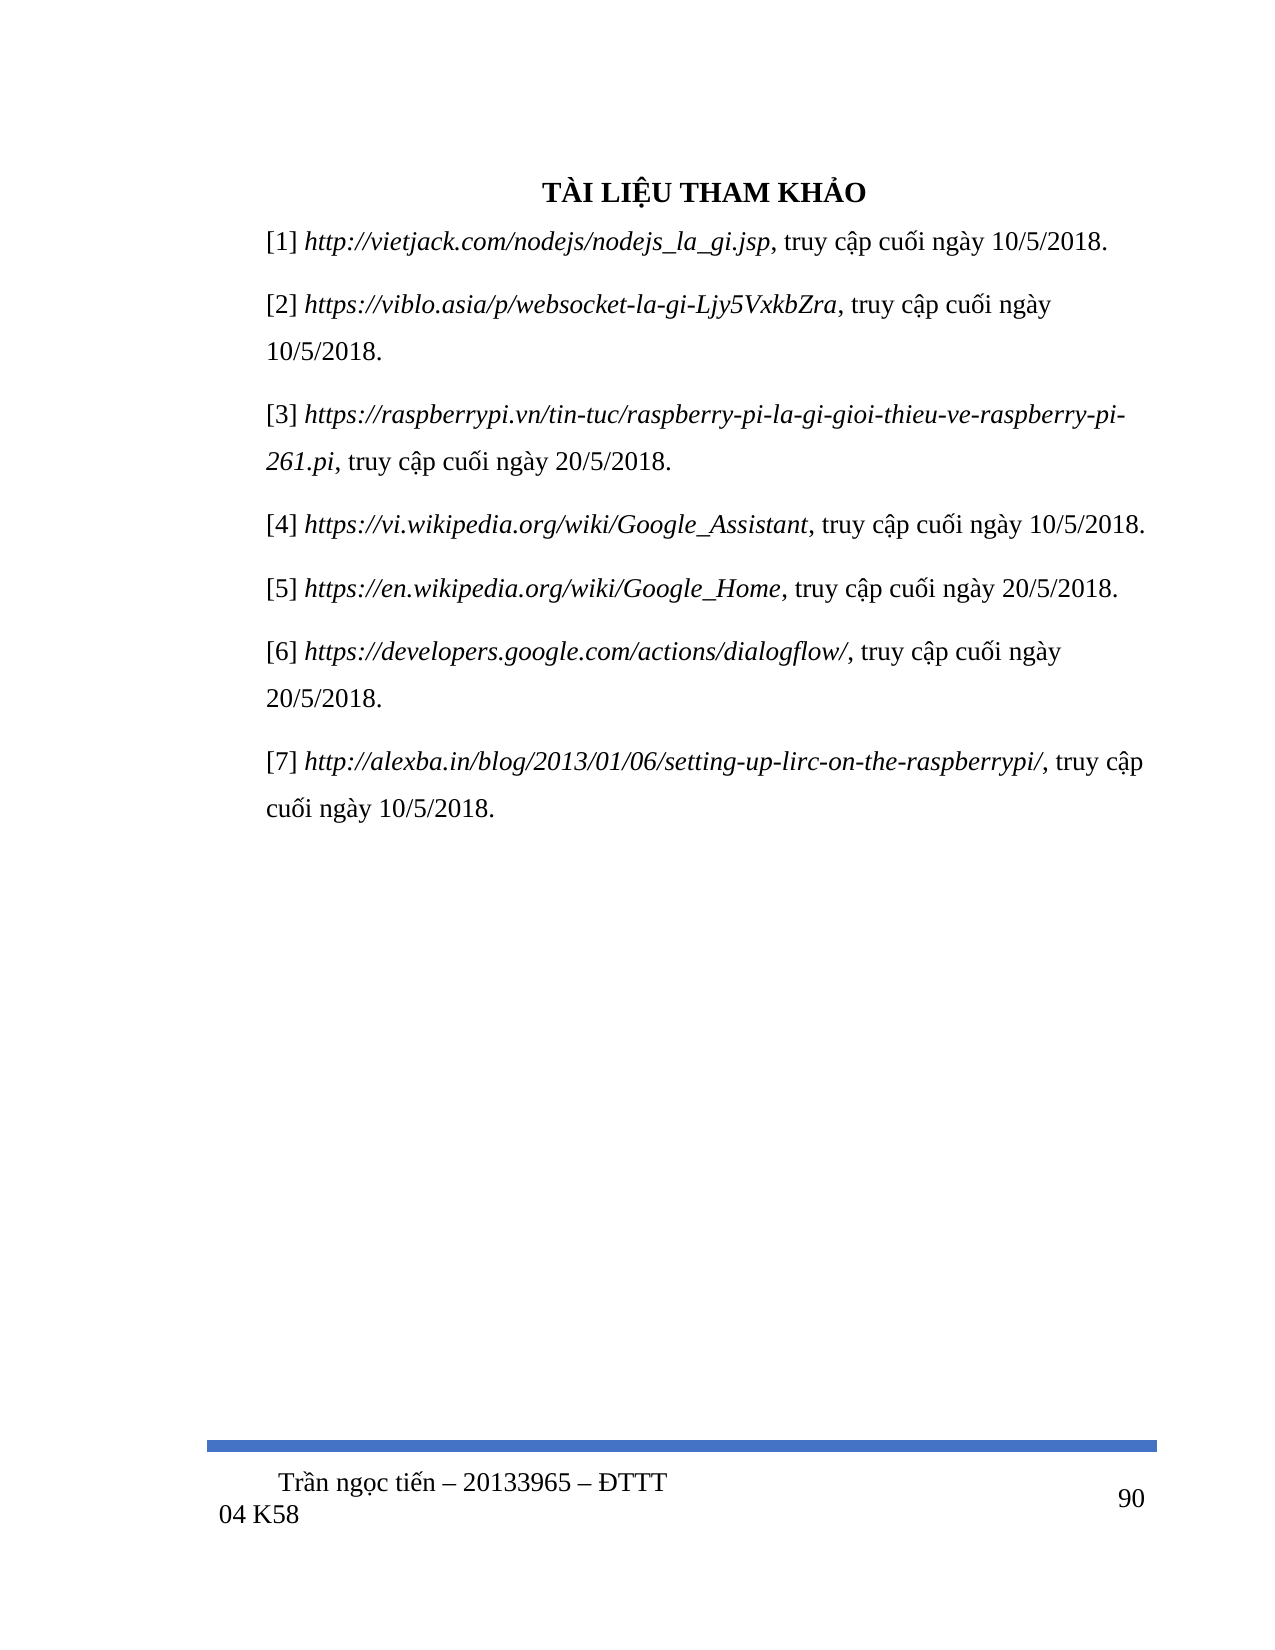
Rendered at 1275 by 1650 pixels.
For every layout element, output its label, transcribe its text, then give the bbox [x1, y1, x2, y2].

text [2] https://viblo.asia/p/websocket-la-gi-Ljy5VxkbZra, truy cập cuối ngày 10/5/2018. [266, 289, 1157, 366]
text [5] https://en.wikipedia.org/wiki/Google_Home, truy cập cuối ngày 20/5/2018. [207, 572, 1157, 603]
text [3] https://raspberrypi.vn/tin-tuc/raspberry-pi-la-gi-gioi-thieu-ve-raspberry-pi-261.pi, truy cập cuối ngày 20/5/2018. [266, 399, 1157, 476]
text [7] http://alexba.in/blog/2013/01/06/setting-up-lirc-on-the-raspberrypi/, truy cập cuối ngày 10/5/2018. [266, 745, 1157, 823]
text [4] https://vi.wikipedia.org/wiki/Google_Assistant, truy cập cuối ngày 10/5/2018. [207, 509, 1157, 540]
subtitle TÀI LIỆU THAM KHẢO [252, 175, 1157, 208]
text [6] https://developers.google.com/actions/dialogflow/, truy cập cuối ngày 20/5/2018. [266, 635, 1157, 713]
text [1] http://vietjack.com/nodejs/nodejs_la_gi.jsp, truy cập cuối ngày 10/5/2018. [207, 225, 1157, 256]
